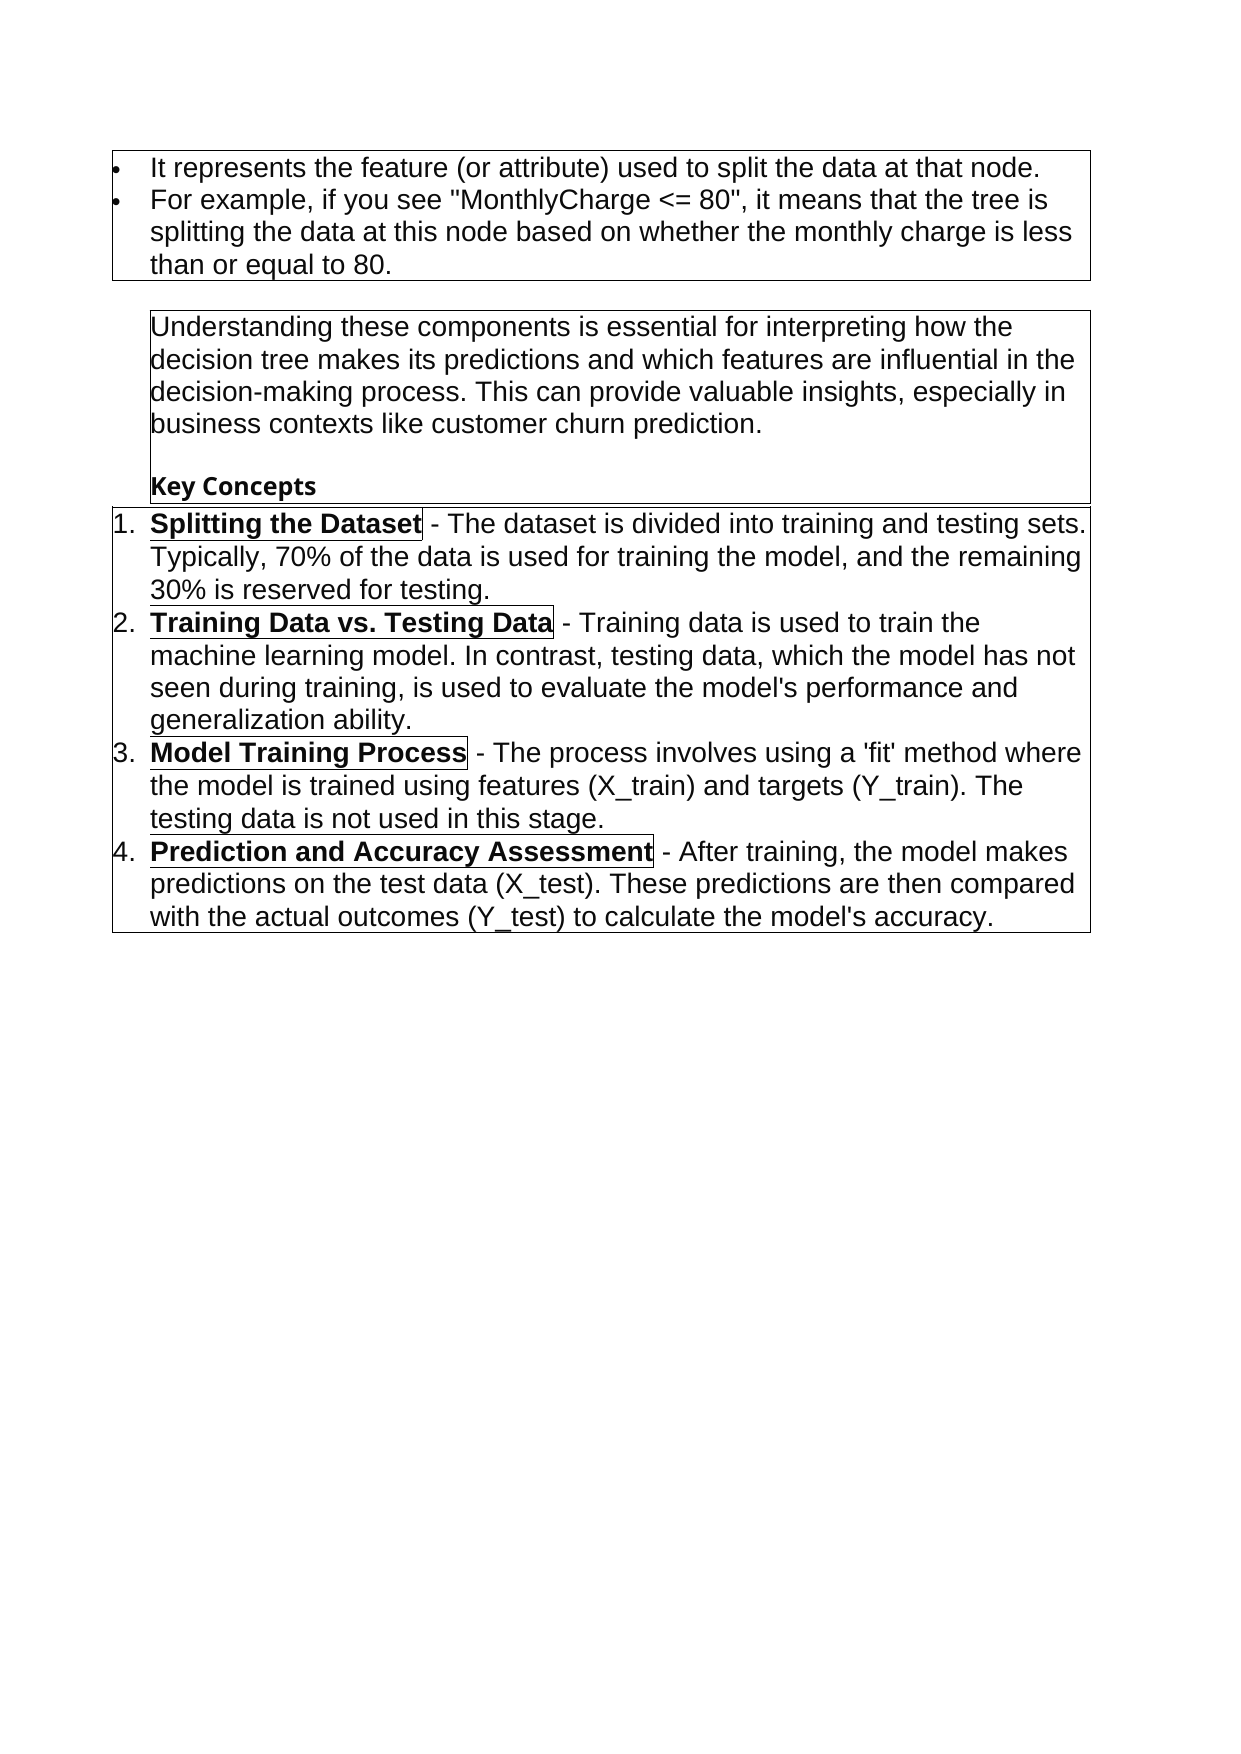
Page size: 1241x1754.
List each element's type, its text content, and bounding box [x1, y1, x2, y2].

list Splitting the Dataset - The dataset is divided into training and testing sets. Typically, 70% of the data is used for training the model, and the remaining 30% is reserved for testing. [113, 508, 1090, 604]
list For example, if you see "MonthlyCharge <= 80", it means that the tree is splitting the data at this node based on whether the monthly charge is less than or equal to 80. [113, 182, 1090, 280]
list It represents the feature (or attribute) used to split the data at that node. [113, 151, 1090, 182]
list Training Data vs. Testing Data - Training data is used to train the machine learning model. In contrast, testing data, which the model has not seen during training, is used to evaluate the model's performance and generalization ability. [113, 604, 1090, 735]
list Prediction and Accuracy Assessment - After training, the model makes predictions on the test data (X_test). These predictions are then compared with the actual outcomes (Y_test) to calculate the model's accuracy. [113, 833, 1090, 932]
subtitle Key Concepts [151, 468, 1090, 503]
text Understanding these components is essential for interpreting how the decision tree makes its predictions and which features are influential in the decision-making process. This can provide valuable insights, especially in business contexts like customer churn prediction. [151, 311, 1090, 440]
list Model Training Process - The process involves using a 'fit' method where the model is trained using features (X_train) and targets (Y_train). The testing data is not used in this stage. [113, 735, 1090, 833]
